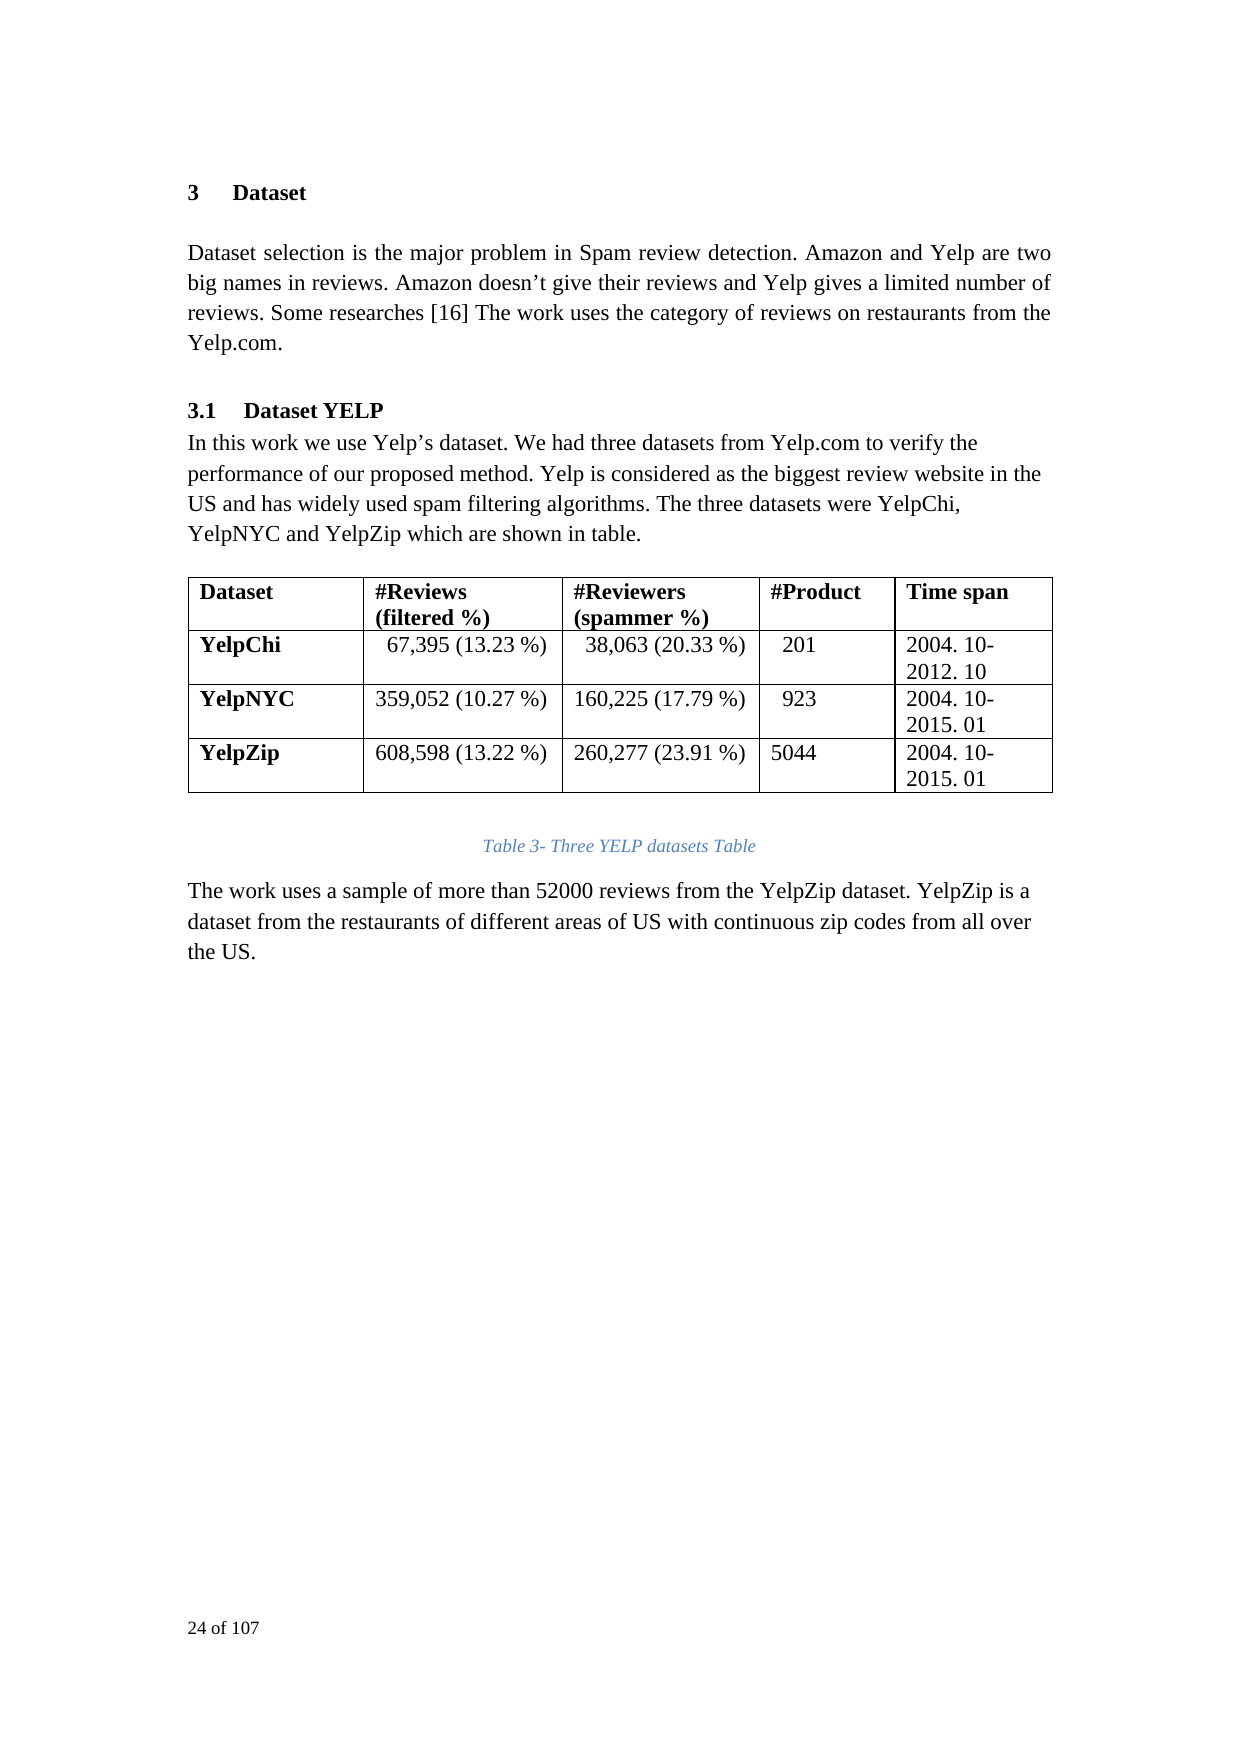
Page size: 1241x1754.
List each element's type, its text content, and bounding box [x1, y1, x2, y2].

table_cell 5044 [760, 739, 894, 792]
table_header Time span [896, 578, 1052, 630]
table_cell 608,598 (13.22 %) [364, 739, 562, 792]
text In this work we use Yelp’s dataset. We had three datasets from Yelp.com to verify the performance of our proposed method. Yelp is considered as the biggest review website in the US and has widely used spam filtering algorithms. The three datasets were YelpChi, YelpNYC and YelpZip which are shown in table. [187, 429, 1053, 546]
text Table 3- Three YELP datasets Table [187, 835, 1053, 857]
table_header #Product [760, 578, 894, 630]
table_cell 38,063 (20.33 %) [563, 631, 759, 684]
table_cell YelpZip [189, 739, 363, 792]
table_cell 2004. 10- 2015. 01 [896, 739, 1052, 792]
subtitle Dataset [187, 179, 1053, 206]
table_cell YelpNYC [189, 685, 363, 738]
table_cell 260,277 (23.91 %) [563, 739, 759, 792]
table_cell 923 [760, 685, 894, 738]
table_cell 201 [760, 631, 894, 684]
table_cell 160,225 (17.79 %) [563, 685, 759, 738]
text The work uses a sample of more than 52000 reviews from the YelpZip dataset. YelpZip is a dataset from the restaurants of different areas of US with continuous zip codes from all over the US. [187, 877, 1053, 964]
table_header #Reviewers (spammer %) [563, 578, 759, 630]
table_cell 67,395 (13.23 %) [364, 631, 562, 684]
table_header Dataset [189, 578, 363, 630]
text Dataset selection is the major problem in Spam review detection. Amazon and Yelp are two big names in reviews. Amazon doesn’t give their reviews and Yelp gives a limited number of reviews. Some researches [16] The work uses the category of reviews on restaurants from the Yelp.com. [187, 238, 1053, 356]
table_cell YelpChi [189, 631, 363, 684]
table_cell 2004. 10- 2015. 01 [896, 685, 1052, 738]
table_cell 2004. 10- 2012. 10 [896, 631, 1052, 684]
table_header #Reviews (filtered %) [364, 578, 562, 630]
table_cell 359,052 (10.27 %) [364, 685, 562, 738]
subtitle Dataset YELP [187, 397, 1053, 423]
